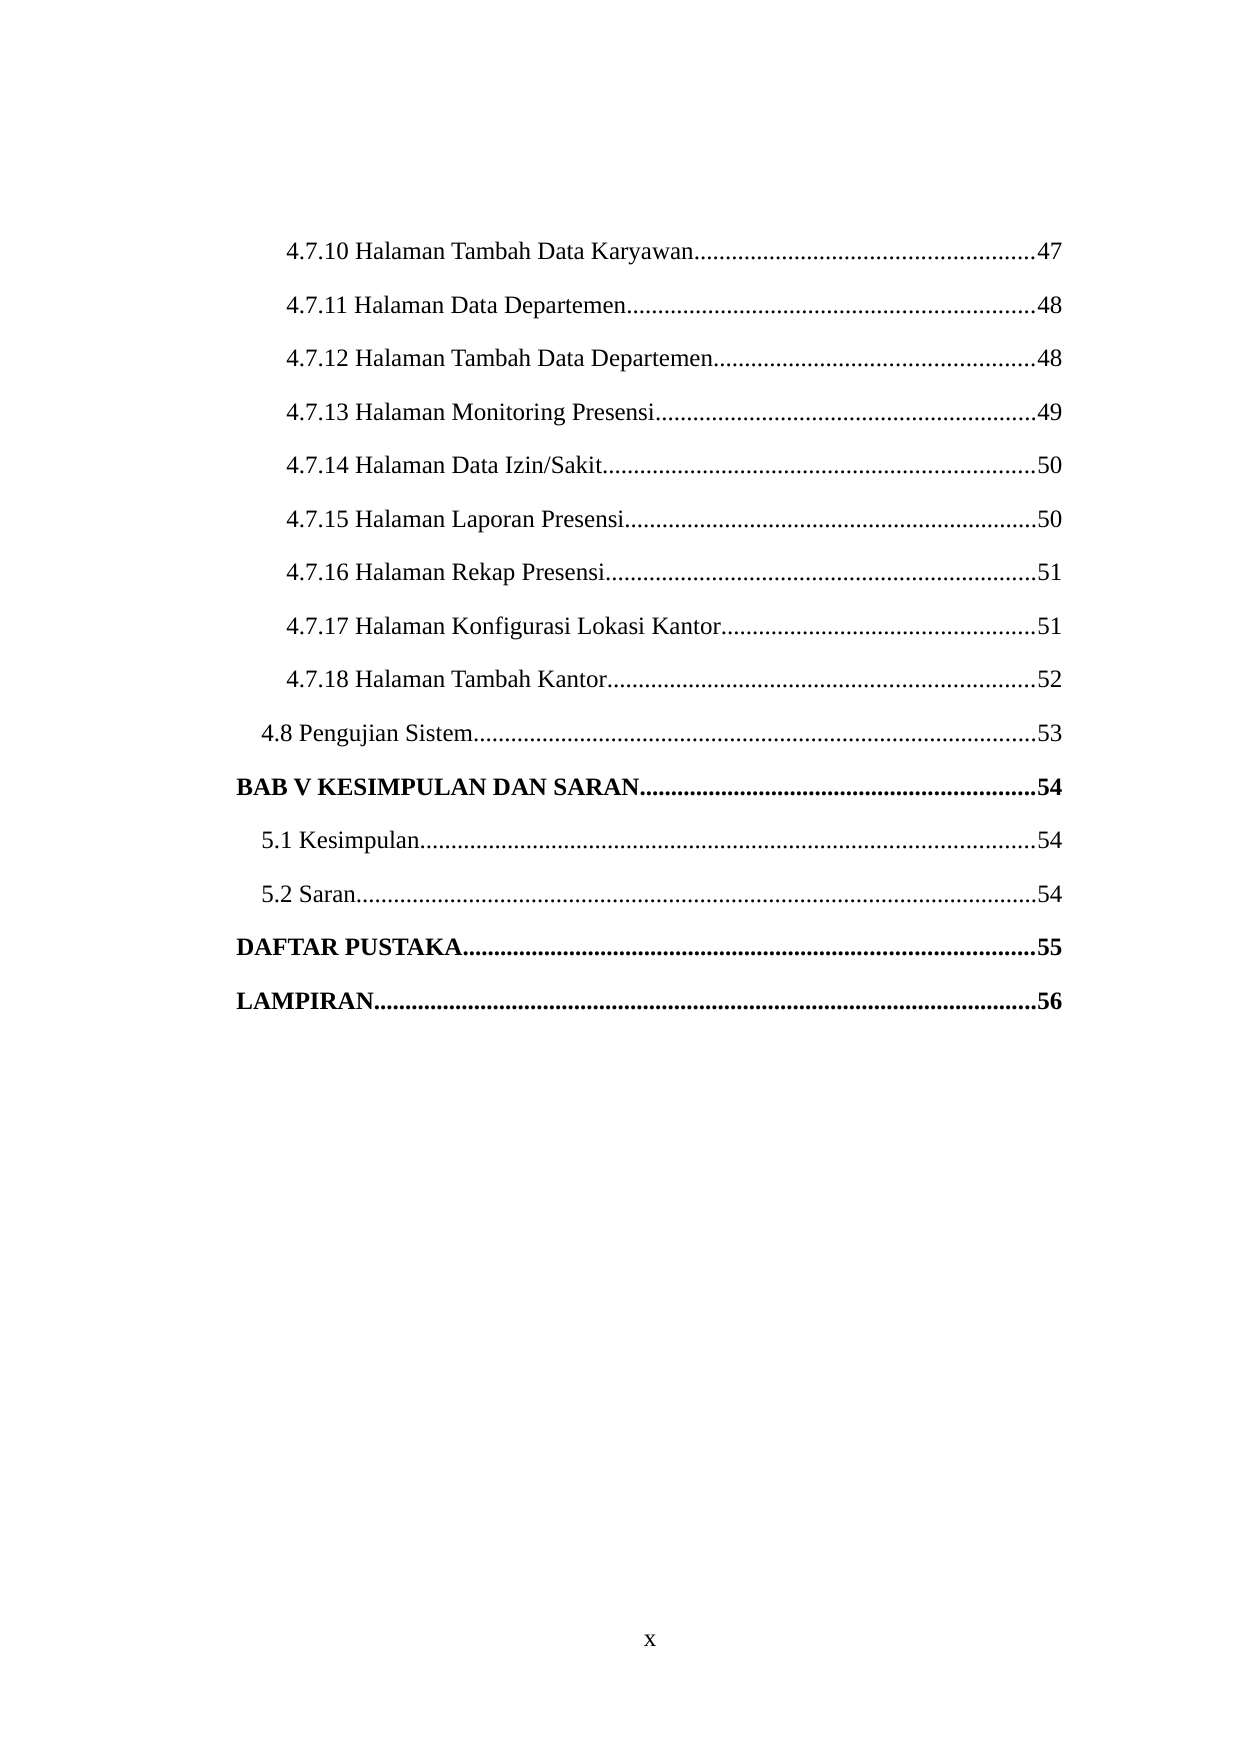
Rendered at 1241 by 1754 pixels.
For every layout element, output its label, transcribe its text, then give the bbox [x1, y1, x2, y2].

text 4.7.13 Halaman Monitoring Presensi 49 [286, 397, 1063, 426]
text 5.2 Saran 54 [261, 879, 1063, 907]
text 4.7.16 Halaman Rekap Presensi 51 [286, 557, 1063, 586]
text 4.7.17 Halaman Konfigurasi Lokasi Kantor 51 [286, 611, 1063, 640]
text 4.7.12 Halaman Tambah Data Departemen 48 [286, 343, 1063, 372]
text 4.8 Pengujian Sistem 53 [261, 718, 1063, 747]
text 4.7.11 Halaman Data Departemen 48 [286, 290, 1063, 318]
text DAFTAR PUSTAKA 55 [236, 932, 1063, 961]
text LAMPIRAN 56 [236, 986, 1063, 1014]
text BAB V KESIMPULAN DAN SARAN 54 [236, 772, 1063, 800]
text 4.7.14 Halaman Data Izin/Sakit 50 [286, 450, 1063, 479]
text 5.1 Kesimpulan 54 [261, 825, 1063, 854]
text 4.7.10 Halaman Tambah Data Karyawan 47 [286, 236, 1063, 265]
text 4.7.18 Halaman Tambah Kantor 52 [286, 664, 1063, 693]
text 4.7.15 Halaman Laporan Presensi 50 [286, 504, 1063, 533]
